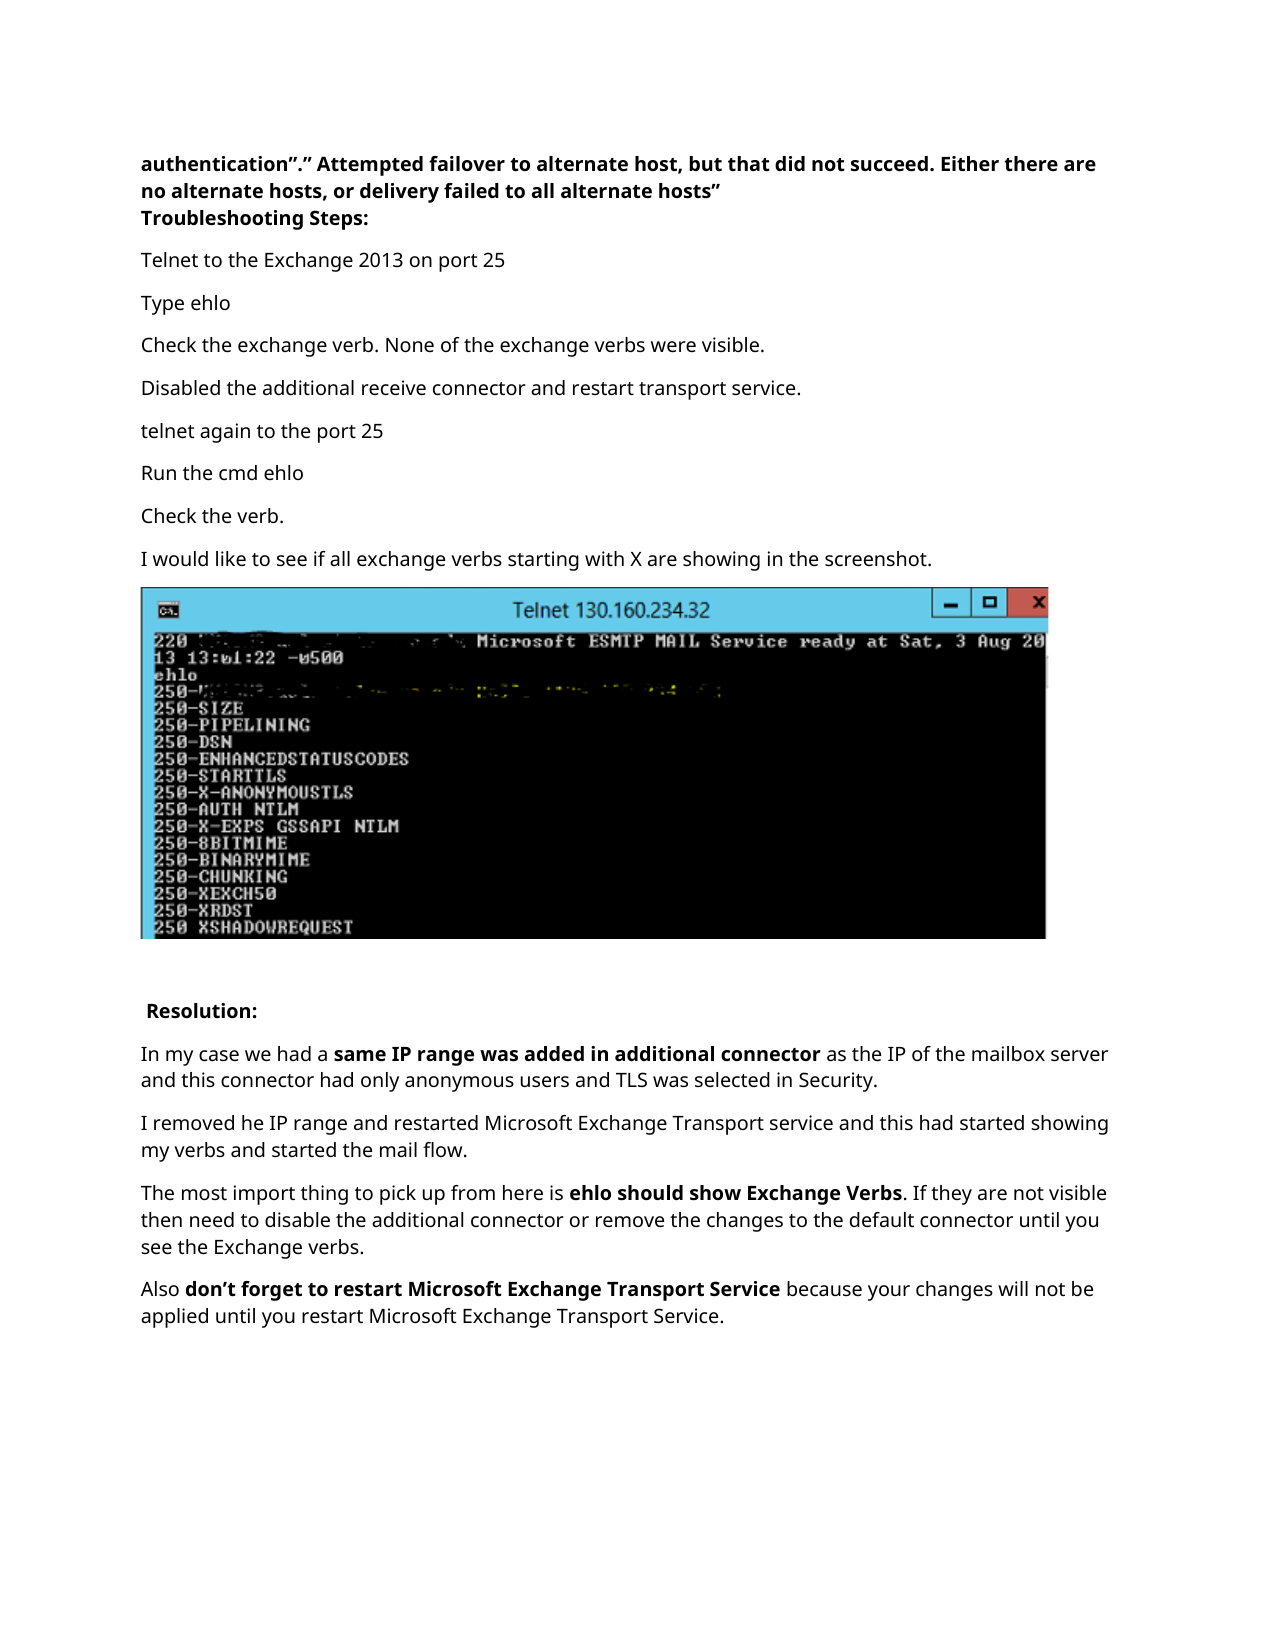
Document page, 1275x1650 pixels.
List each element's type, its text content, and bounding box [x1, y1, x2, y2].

text Check the verb. [141, 502, 1125, 529]
text Run the cmd ehlo [141, 459, 1125, 487]
text I removed he IP range and restarted Microsoft Exchange Transport service and this had started showing my verbs and started the mail flow. [141, 1109, 1125, 1163]
text Type ehlo [141, 289, 1125, 316]
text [141, 150, 1125, 231]
text The most import thing to pick up from here is ehlo should show Exchange Verbs. If they are not visible then need to disable the additional connector or remove the changes to the default connector until you see the Exchange verbs. [141, 1179, 1125, 1260]
text I would like to see if all exchange verbs starting with X are showing in the screenshot. [141, 545, 1125, 572]
text Telnet to the Exchange 2013 on port 25 [141, 247, 1125, 273]
text In my case we had a same IP range was added in additional connector as the IP of the mailbox server and this connector had only anonymous users and TLS was selected in Security. [141, 1040, 1125, 1094]
text telnet again to the port 25 [141, 417, 1125, 444]
picture [140, 587, 1049, 939]
text Disabled the additional receive connector and restart transport service. [141, 374, 1125, 401]
text Also don’t forget to restart Microsoft Exchange Transport Service because your changes will not be applied until you restart Microsoft Exchange Transport Service. [141, 1276, 1125, 1329]
text Check the exchange verb. None of the exchange verbs were visible. [141, 332, 1125, 359]
text Resolution: [141, 997, 1125, 1024]
